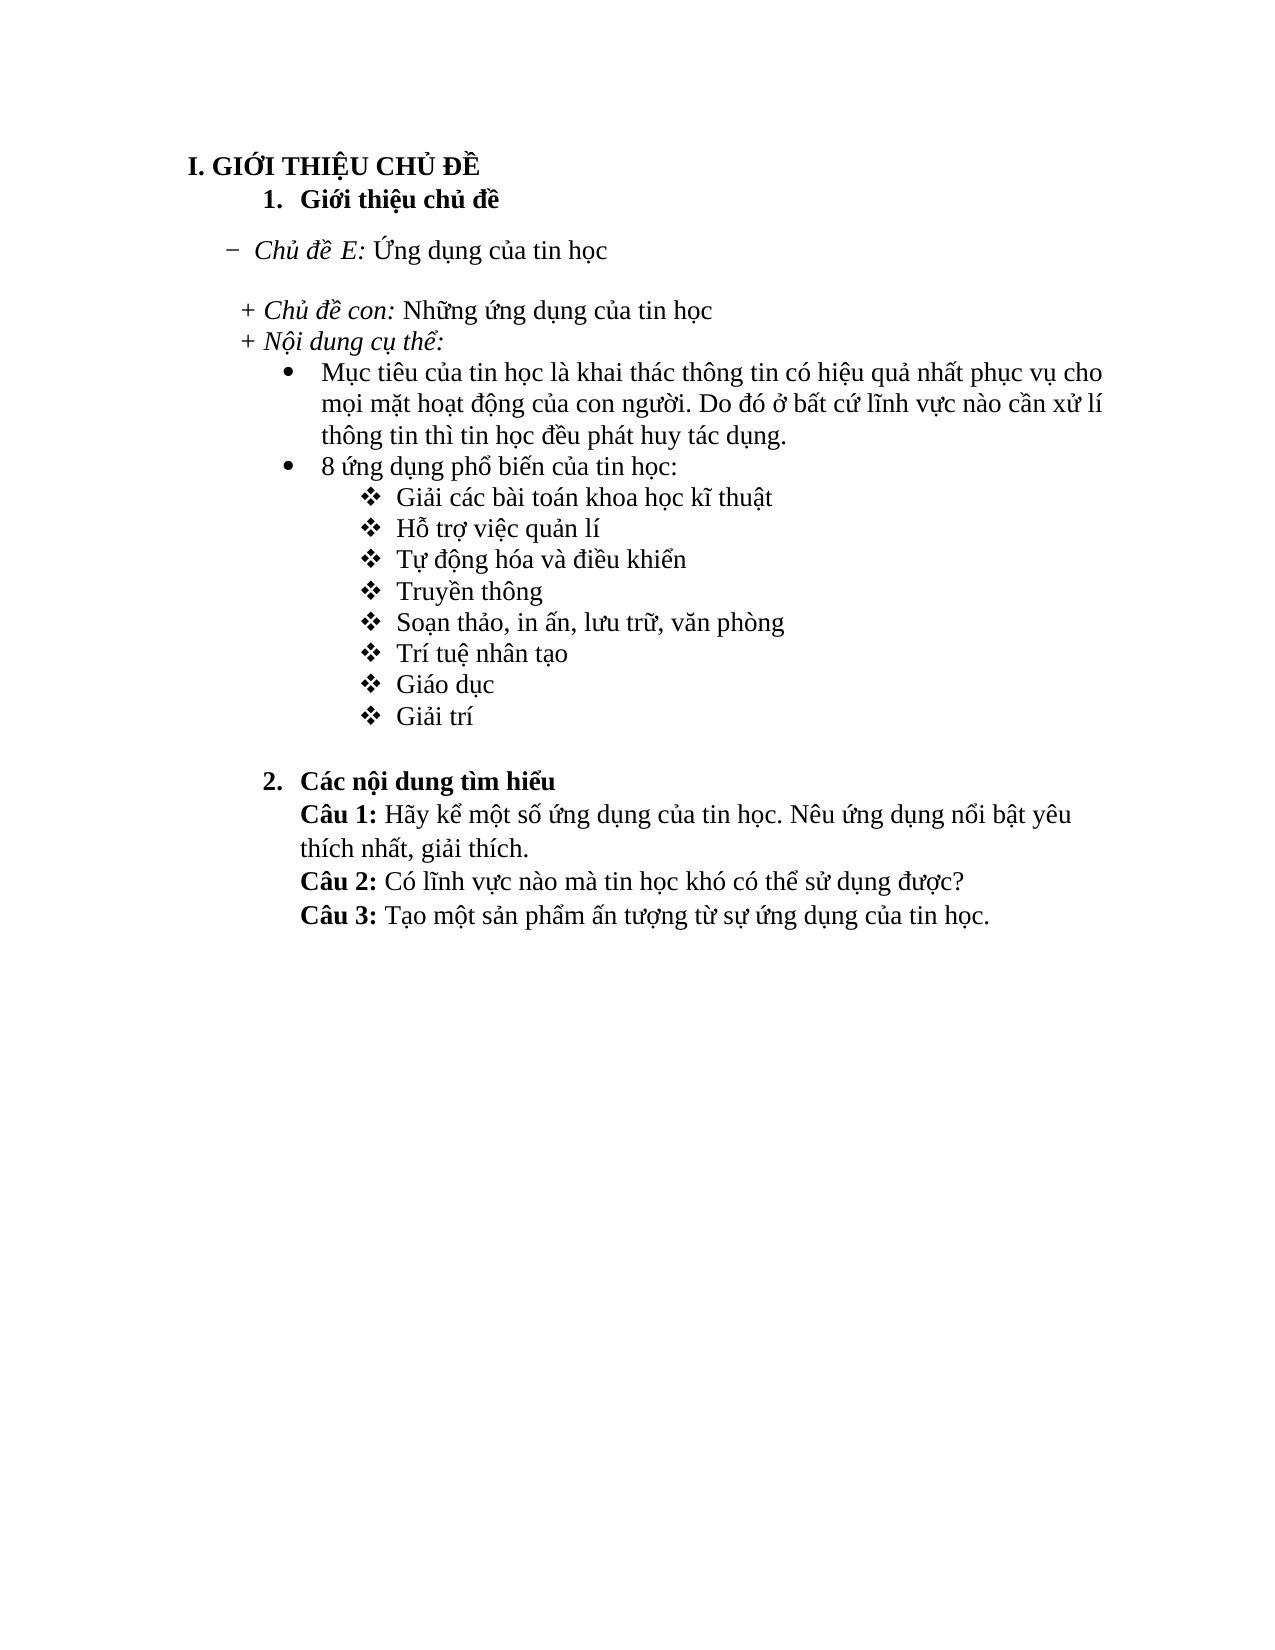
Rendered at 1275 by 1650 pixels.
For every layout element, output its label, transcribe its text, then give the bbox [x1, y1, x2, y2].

list GIỚI THIỆU CHỦ ĐỀ [187, 150, 1125, 181]
list Soạn thảo, in ấn, lưu trữ, văn phòng [358, 606, 1125, 637]
list Câu 2: Có lĩnh vực nào mà tin học khó có thể sử dụng được? [300, 865, 1125, 896]
list Trí tuệ nhân tạo [358, 637, 1125, 669]
text − Chủ đề E: Ứng dụng của tin học [150, 234, 1125, 265]
list Truyền thông [358, 575, 1125, 606]
text + Nội dung cụ thể: [194, 325, 1125, 356]
list Giới thiệu chủ đề [262, 183, 1125, 215]
list Tự động hóa và điều khiển [358, 544, 1125, 575]
list Mục tiêu của tin học là khai thác thông tin có hiệu quả nhất phục vụ cho mọi mặt hoạt động của con người. Do đó ở bất cứ lĩnh vực nào cần xử lí thông tin thì tin học đều phát huy tác dụng. [283, 356, 1125, 450]
list Giải trí [358, 700, 1125, 731]
list Hỗ trợ việc quản lí [358, 512, 1125, 544]
list Giải các bài toán khoa học kĩ thuật [358, 481, 1125, 512]
list Câu 1: Hãy kể một số ứng dụng của tin học. Nêu ứng dụng nổi bật yêu thích nhất, giải thích. [300, 798, 1125, 863]
list 8 ứng dụng phổ biến của tin học: [283, 450, 1125, 481]
list Giáo dục [358, 669, 1125, 700]
text + Chủ đề con: Những ứng dụng của tin học [194, 294, 1125, 325]
list Các nội dung tìm hiểu [262, 765, 1125, 796]
list Câu 3: Tạo một sản phẩm ấn tượng từ sự ứng dụng của tin học. [300, 899, 1125, 930]
